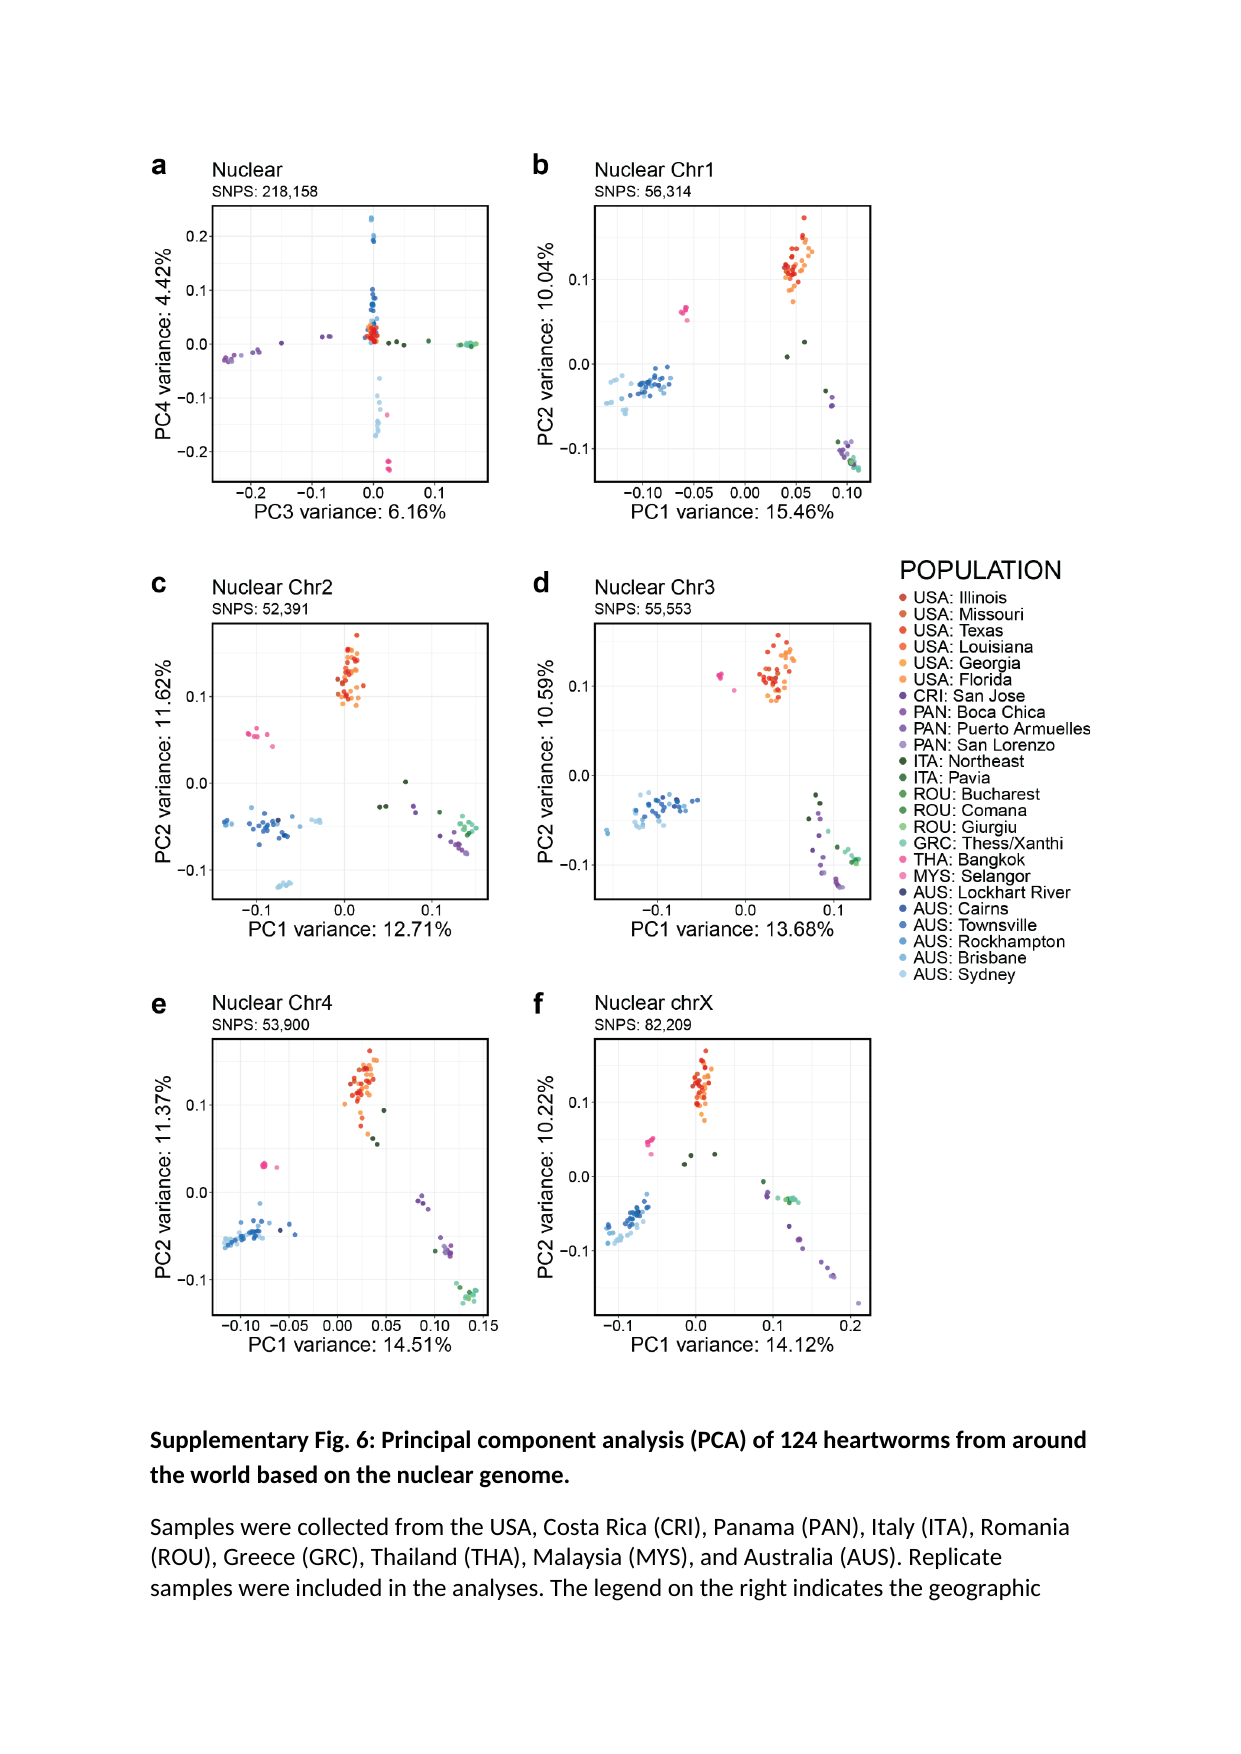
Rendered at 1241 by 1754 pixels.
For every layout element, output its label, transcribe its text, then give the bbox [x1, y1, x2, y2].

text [150, 1511, 1090, 1602]
subtitle Supplementary Fig. 6: Principal component analysis (PCA) of 124 heartworms from around the world based on the nuclear genome. [150, 1424, 1090, 1490]
picture [150, 150, 1091, 1361]
